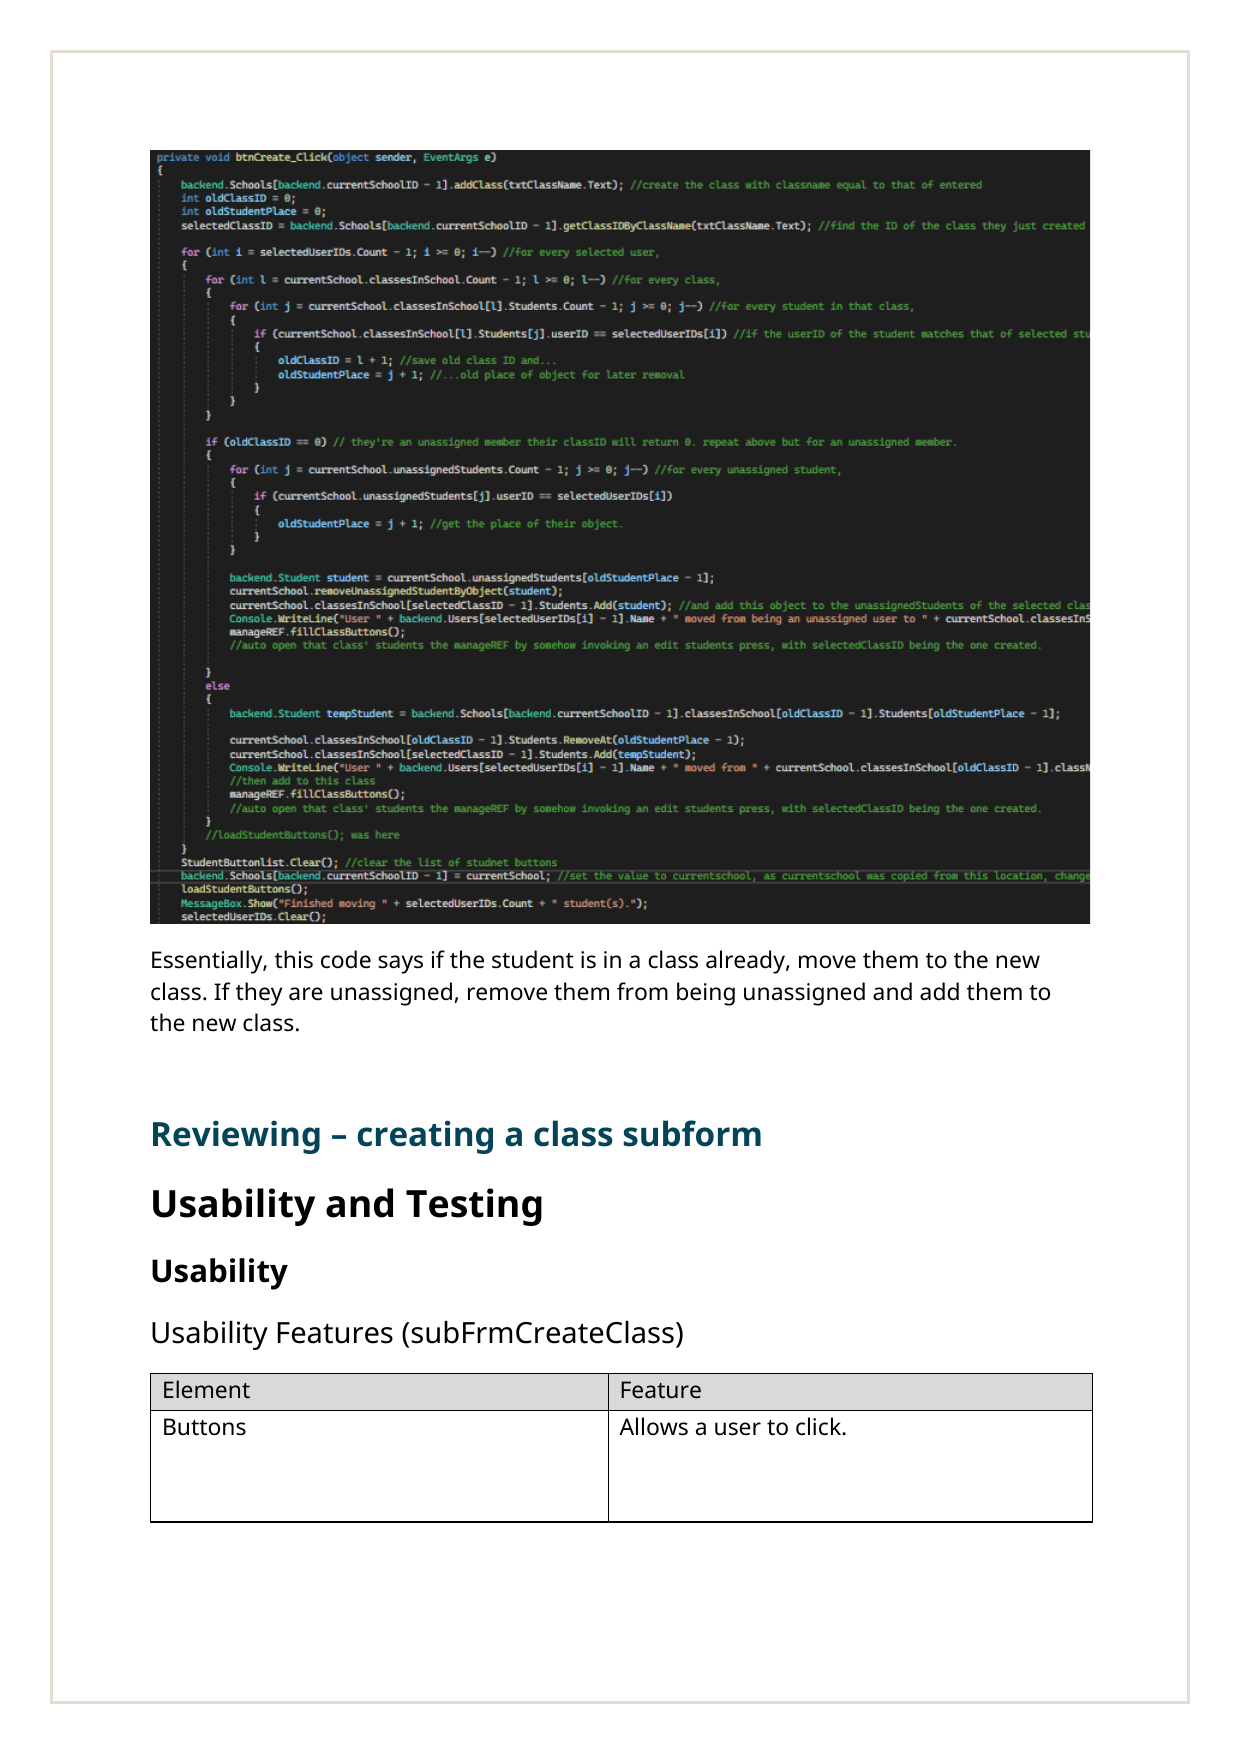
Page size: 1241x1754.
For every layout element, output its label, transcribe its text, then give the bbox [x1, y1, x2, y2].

table_cell Buttons [151, 1411, 608, 1521]
picture [150, 150, 1091, 924]
table_cell Allows a user to click. [609, 1411, 1092, 1521]
table_header Feature [609, 1374, 1092, 1410]
text Reviewing – creating a class subform [150, 1111, 1090, 1156]
text Usability [150, 1249, 1090, 1292]
text Usability Features (subFrmCreateClass) [150, 1313, 1090, 1352]
text Usability and Testing [150, 1177, 1090, 1228]
table_header Element [151, 1374, 608, 1410]
text Essentially, this code says if the student is in a class already, move them to the new class. If they are unassigned, remove them from being unassigned and add them to the new class. [150, 944, 1090, 1038]
